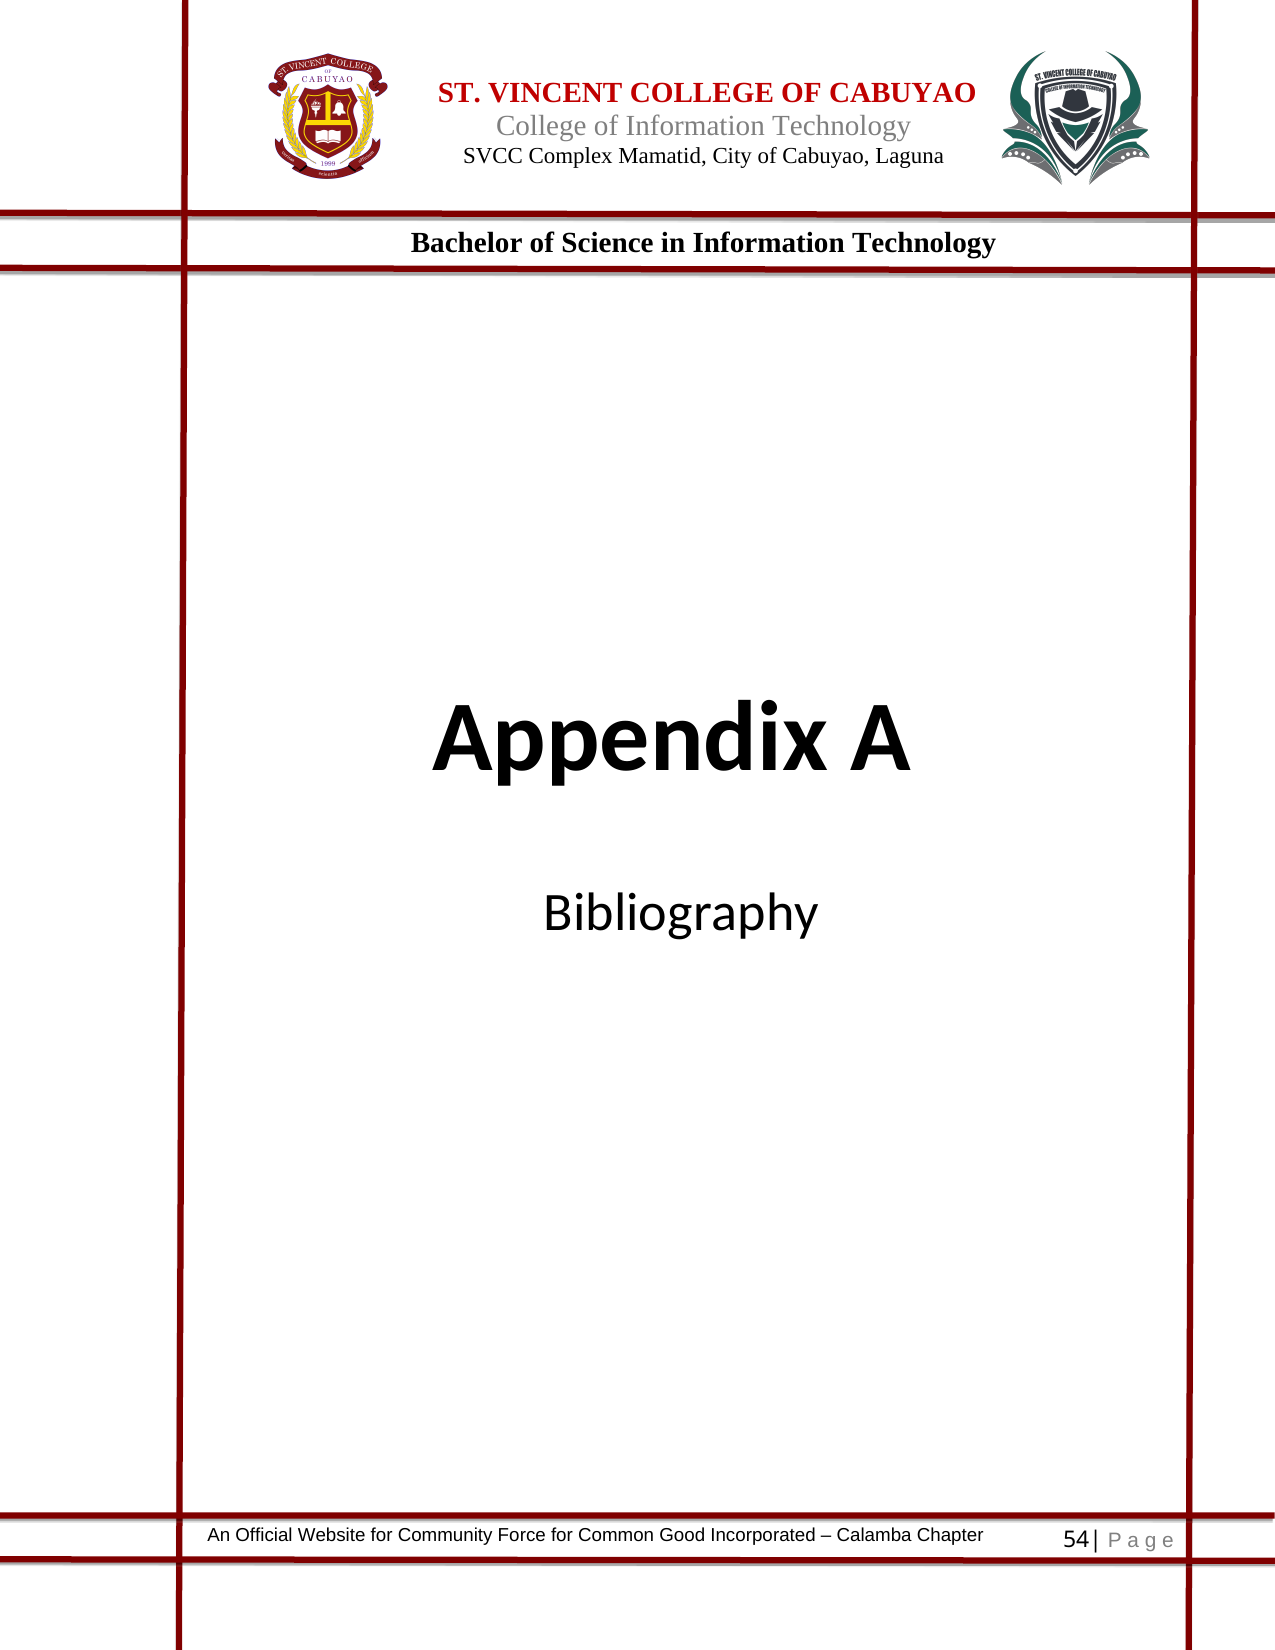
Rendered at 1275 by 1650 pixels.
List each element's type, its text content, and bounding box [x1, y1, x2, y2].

text Bibliography [507, 877, 1200, 943]
text Appendix A [357, 673, 1200, 796]
picture [1001, 51, 1150, 185]
picture [244, 34, 418, 207]
